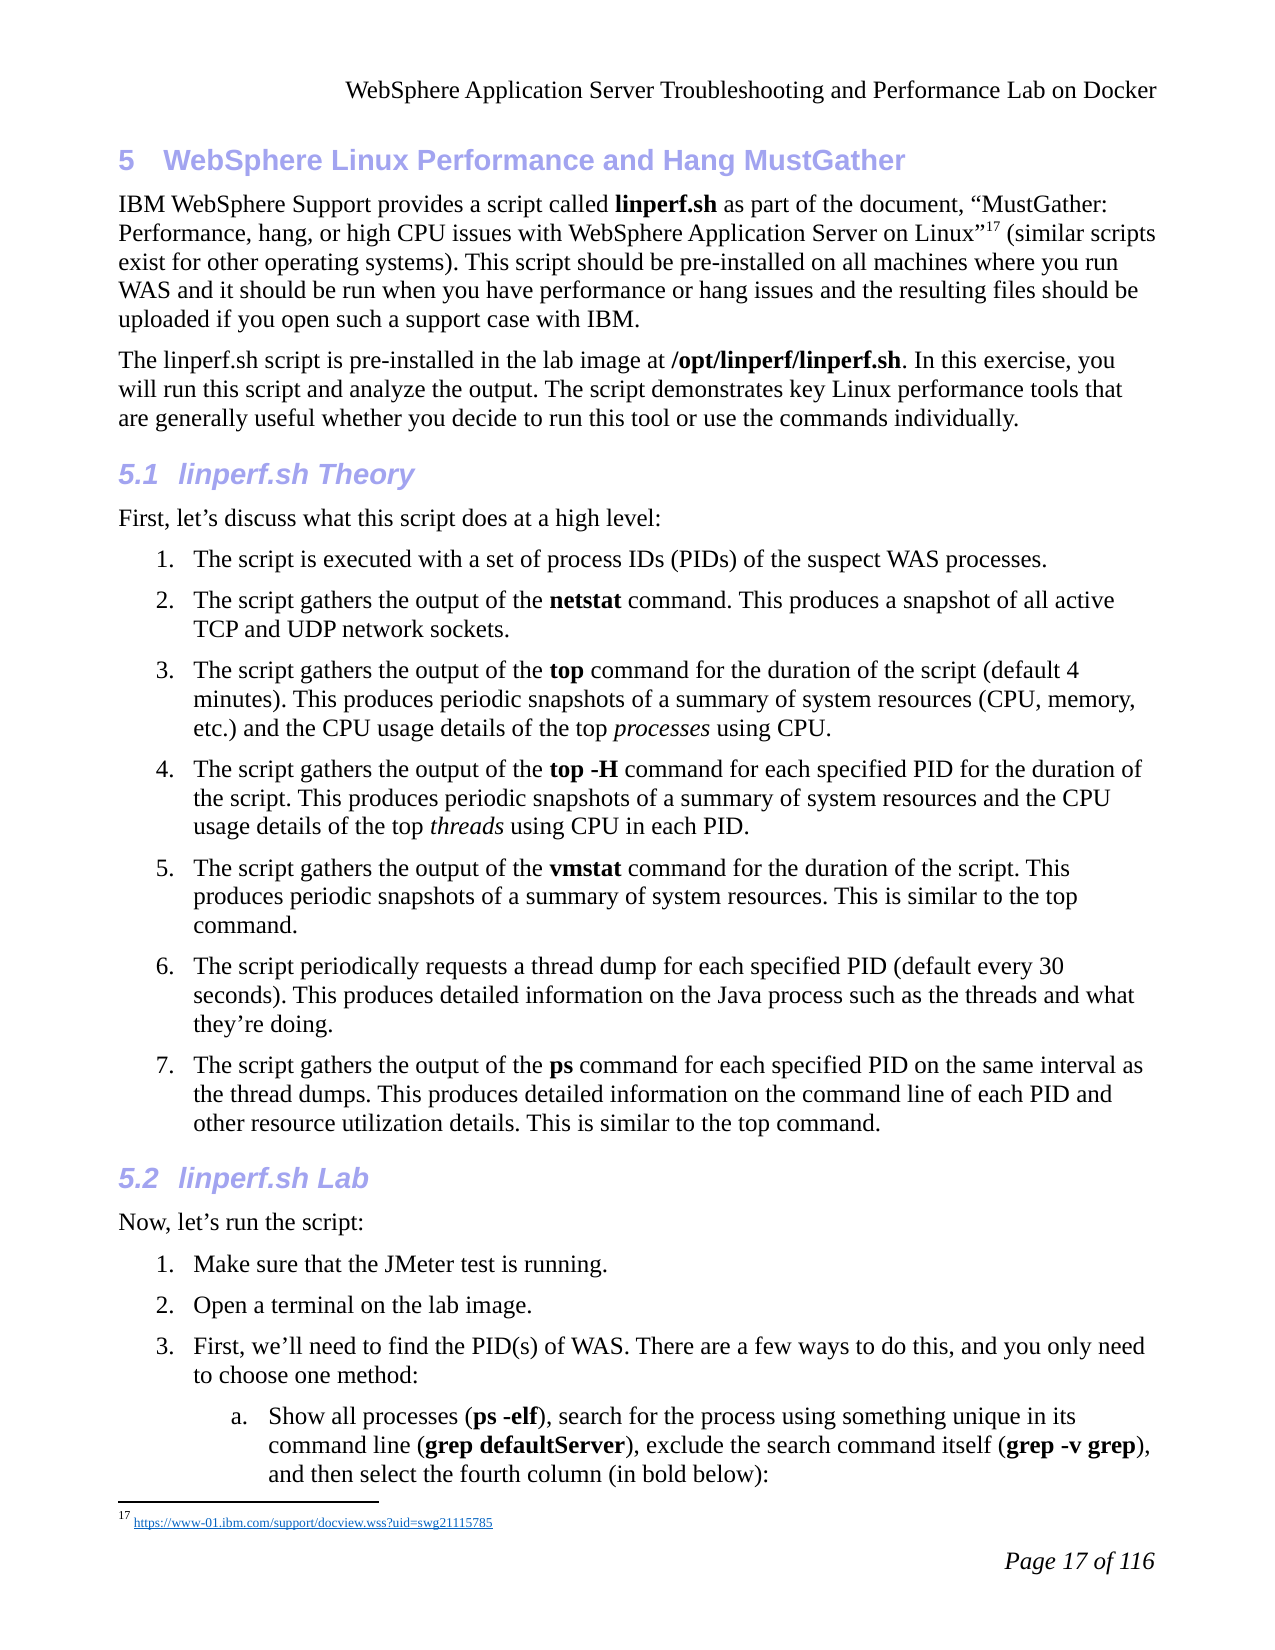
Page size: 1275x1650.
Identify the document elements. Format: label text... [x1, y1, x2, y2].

list The script gathers the output of the top -H command for each specified PID for the duration of the script. This produces periodic snapshots of a summary of system resources and the CPU usage details of the top threads using CPU in each PID. [156, 754, 1157, 840]
subtitle WebSphere Linux Performance and Hang MustGather [118, 143, 1157, 177]
text First, let’s discuss what this script does at a high level: [118, 503, 1157, 531]
subtitle linperf.sh Lab [118, 1161, 1157, 1195]
list Make sure that the JMeter test is running. [156, 1249, 1157, 1277]
text The linperf.sh script is pre-installed in the lab image at /opt/linperf/linperf.sh. In this exercise, you will run this script and analyze the output. The script demonstrates key Linux performance tools that are generally useful whether you decide to run this tool or use the commands individually. [118, 345, 1157, 432]
text Now, let’s run the script: [118, 1207, 1157, 1236]
list Open a terminal on the lab image. [156, 1290, 1157, 1319]
list First, we’ll need to find the PID(s) of WAS. There are a few ways to do this, and you only need to choose one method: [156, 1331, 1157, 1389]
list Show all processes (ps -elf), search for the process using something unique in its command line (grep defaultServer), exclude the search command itself (grep -v grep), and then select the fourth column (in bold below): [231, 1401, 1157, 1487]
list The script gathers the output of the ps command for each specified PID on the same interval as the thread dumps. This produces detailed information on the command line of each PID and other resource utilization details. This is similar to the top command. [156, 1050, 1157, 1136]
subtitle linperf.sh Theory [118, 457, 1157, 490]
text IBM WebSphere Support provides a script called linperf.sh as part of the document, “MustGather: Performance, hang, or high CPU issues with WebSphere Application Server on Linux” (similar scripts exist for other operating systems). This script should be pre-installed on all machines where you run WAS and it should be run when you have performance or hang issues and the resulting files should be uploaded if you open such a support case with IBM. [118, 189, 1157, 333]
list The script gathers the output of the netstat command. This produces a snapshot of all active TCP and UDP network sockets. [156, 585, 1157, 643]
list The script gathers the output of the top command for the duration of the script (default 4 minutes). This produces periodic snapshots of a summary of system resources (CPU, memory, etc.) and the CPU usage details of the top processes using CPU. [156, 655, 1157, 741]
list The script gathers the output of the vmstat command for the duration of the script. This produces periodic snapshots of a summary of system resources. This is similar to the top command. [156, 853, 1157, 939]
list The script periodically requests a thread dump for each specified PID (default every 30 seconds). This produces detailed information on the Java process such as the threads and what they’re doing. [156, 951, 1157, 1038]
list The script is executed with a set of process IDs (PIDs) of the suspect WAS processes. [156, 544, 1157, 573]
